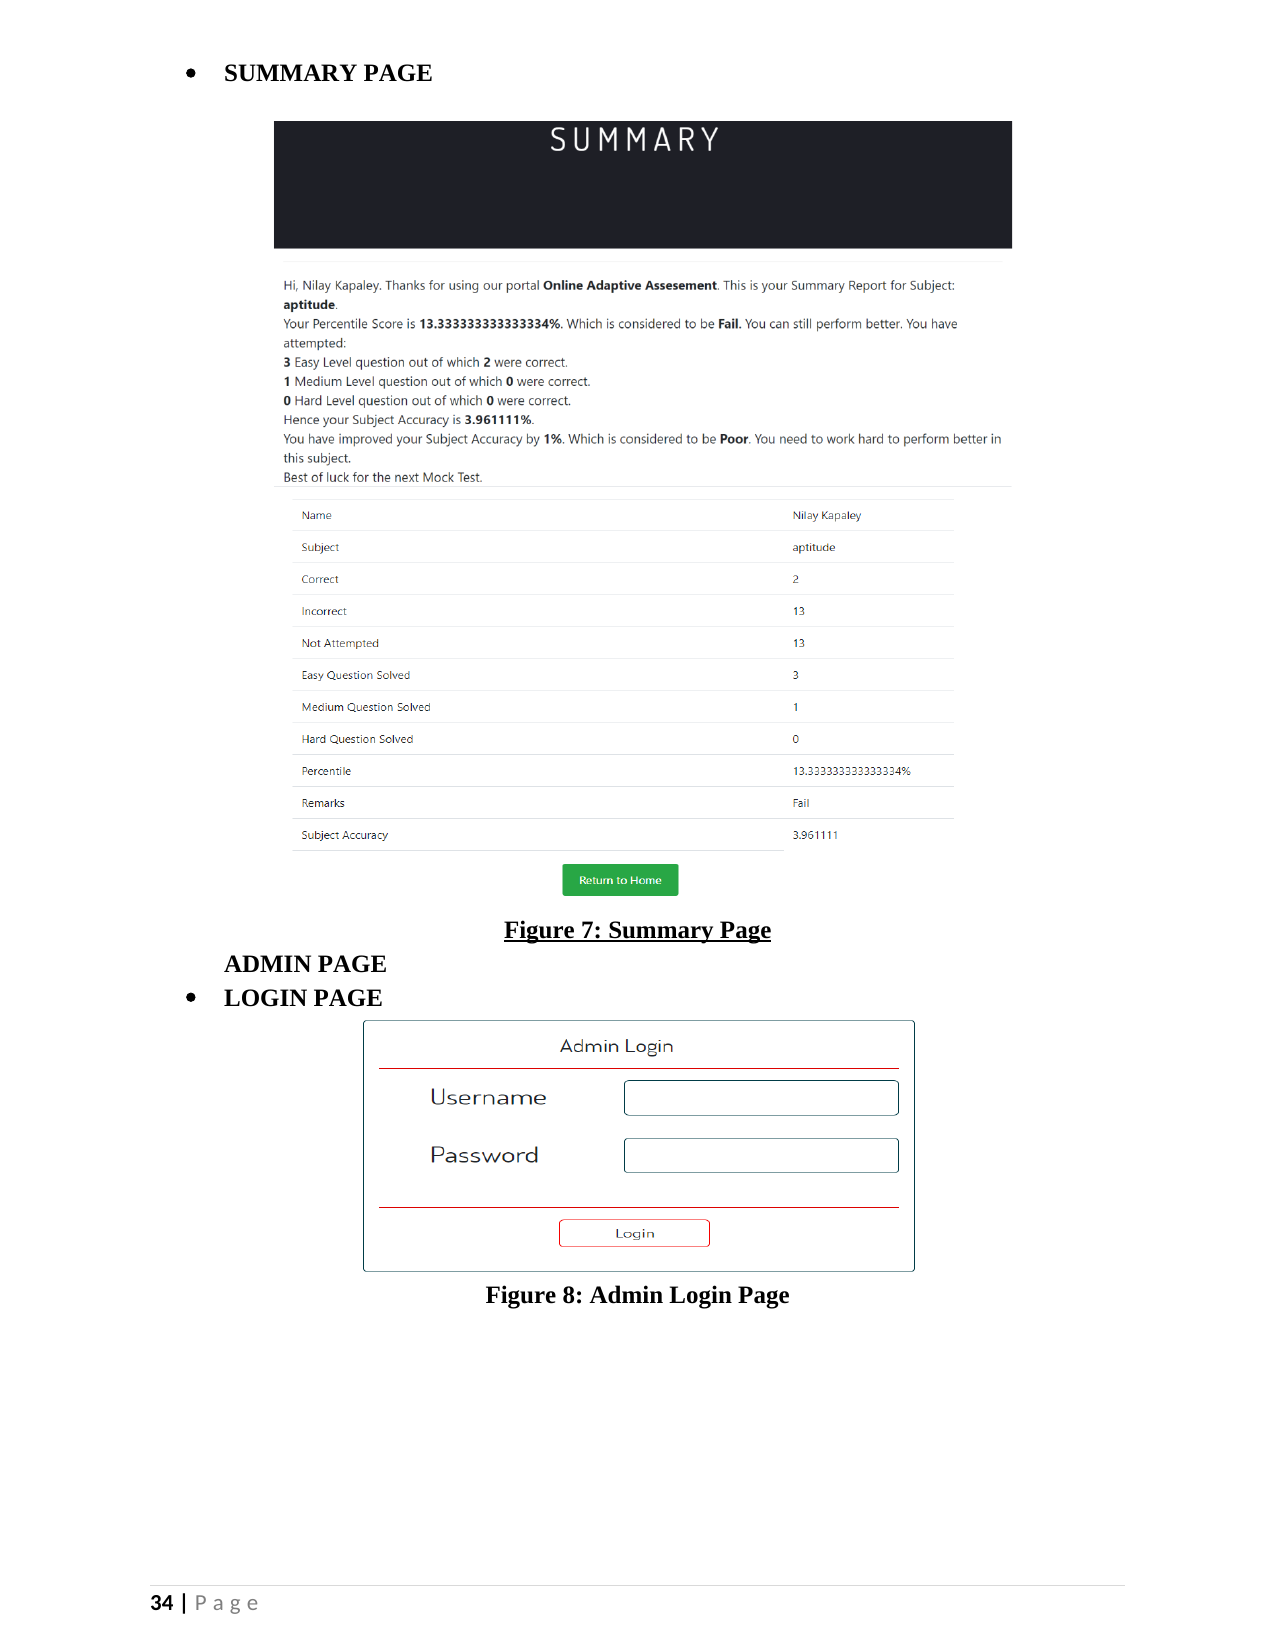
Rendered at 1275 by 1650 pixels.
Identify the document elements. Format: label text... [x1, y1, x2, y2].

text ADMIN PAGE [224, 949, 1125, 978]
picture [273, 121, 1014, 911]
picture [359, 1016, 916, 1276]
list LOGIN PAGE [186, 983, 1125, 1011]
text Figure 7: Summary Page [150, 915, 1125, 944]
list SUMMARY PAGE [186, 58, 1125, 87]
text Figure 8: Admin Login Page [150, 1280, 1125, 1309]
